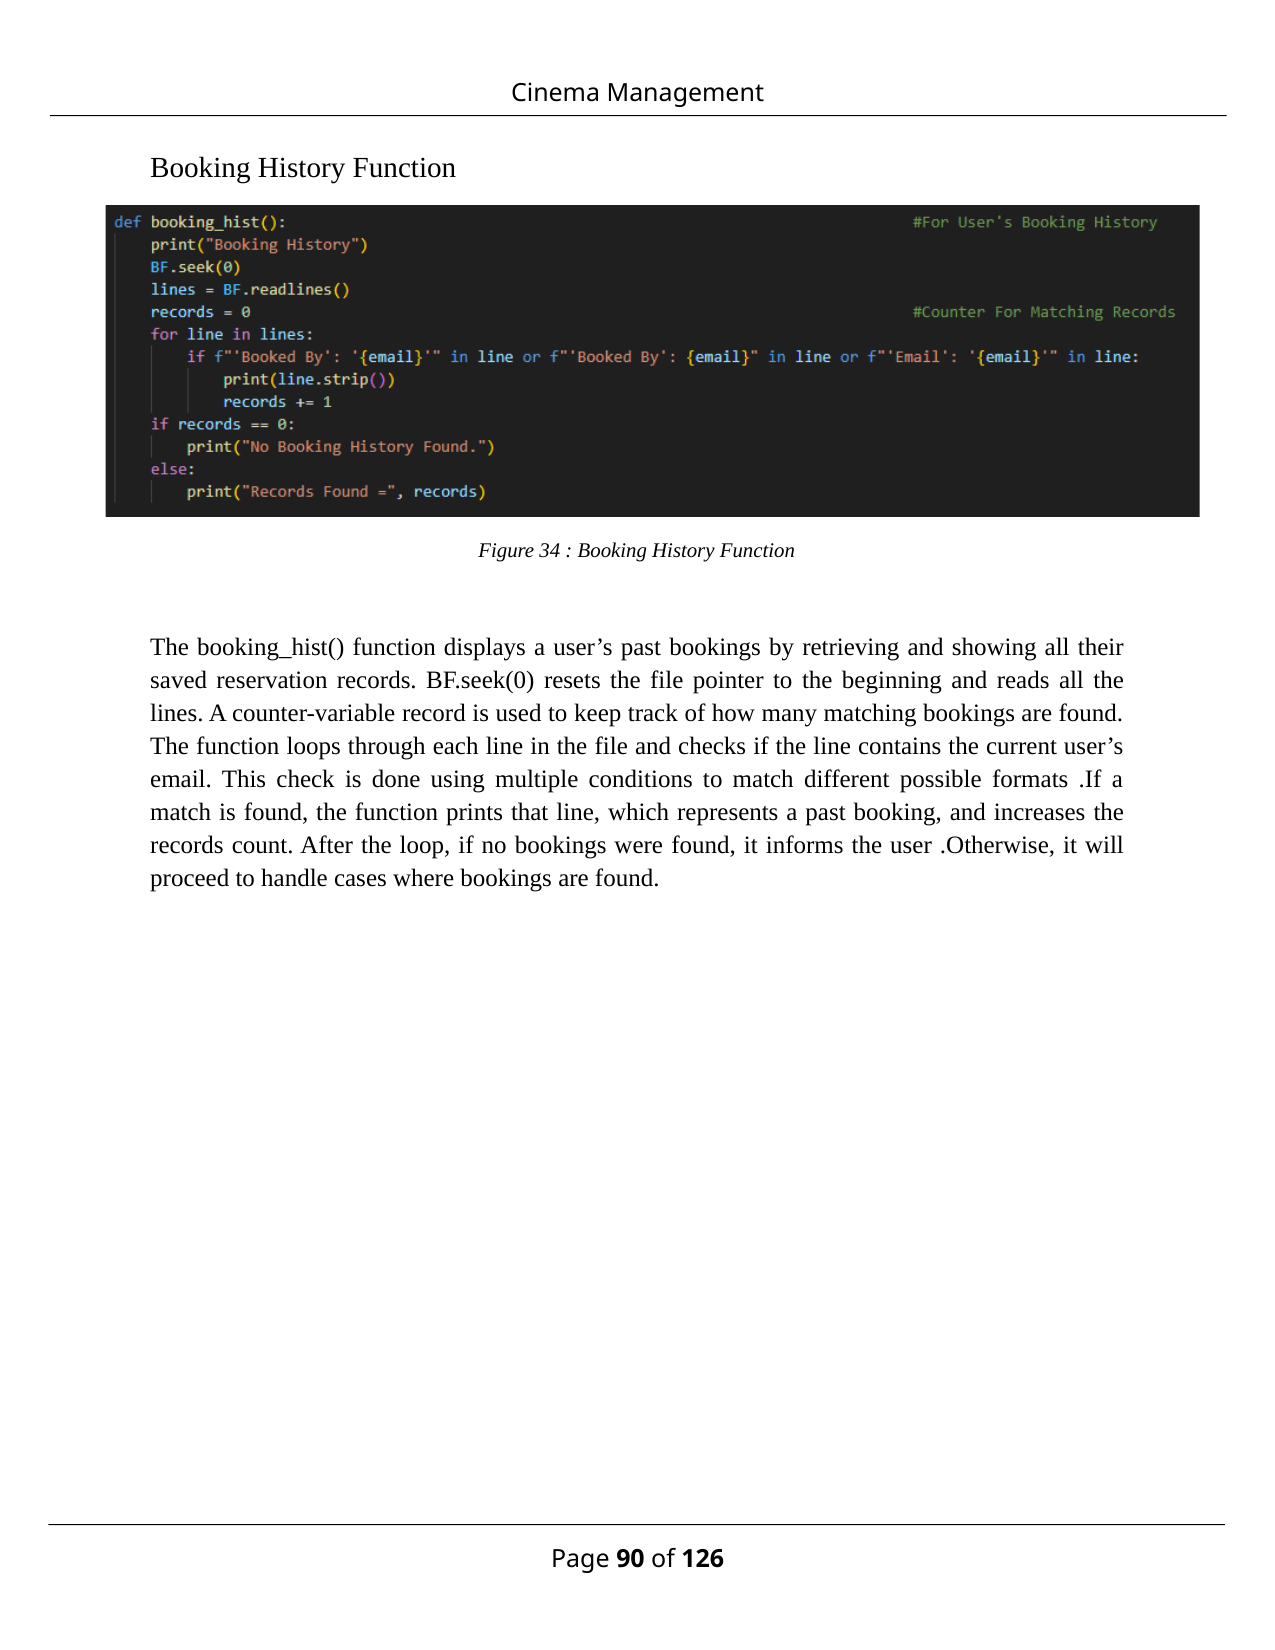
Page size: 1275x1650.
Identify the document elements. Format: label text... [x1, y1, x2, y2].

picture [105, 205, 1200, 517]
text The booking_hist() function displays a user’s past bookings by retrieving and showing all their saved reservation records. BF.seek(0) resets the file pointer to the beginning and reads all the lines. A counter-variable record is used to keep track of how many matching bookings are found. The function loops through each line in the file and checks if the line contains the current user’s email. This check is done using multiple conditions to match different possible formats .If a match is found, the function prints that line, which represents a past booking, and increases the records count. After the loop, if no bookings were found, it informs the user .Otherwise, it will proceed to handle cases where bookings are found. [150, 632, 1125, 892]
text Booking History Function [150, 150, 1125, 183]
text Figure 34 : Booking History Function [150, 538, 1125, 562]
